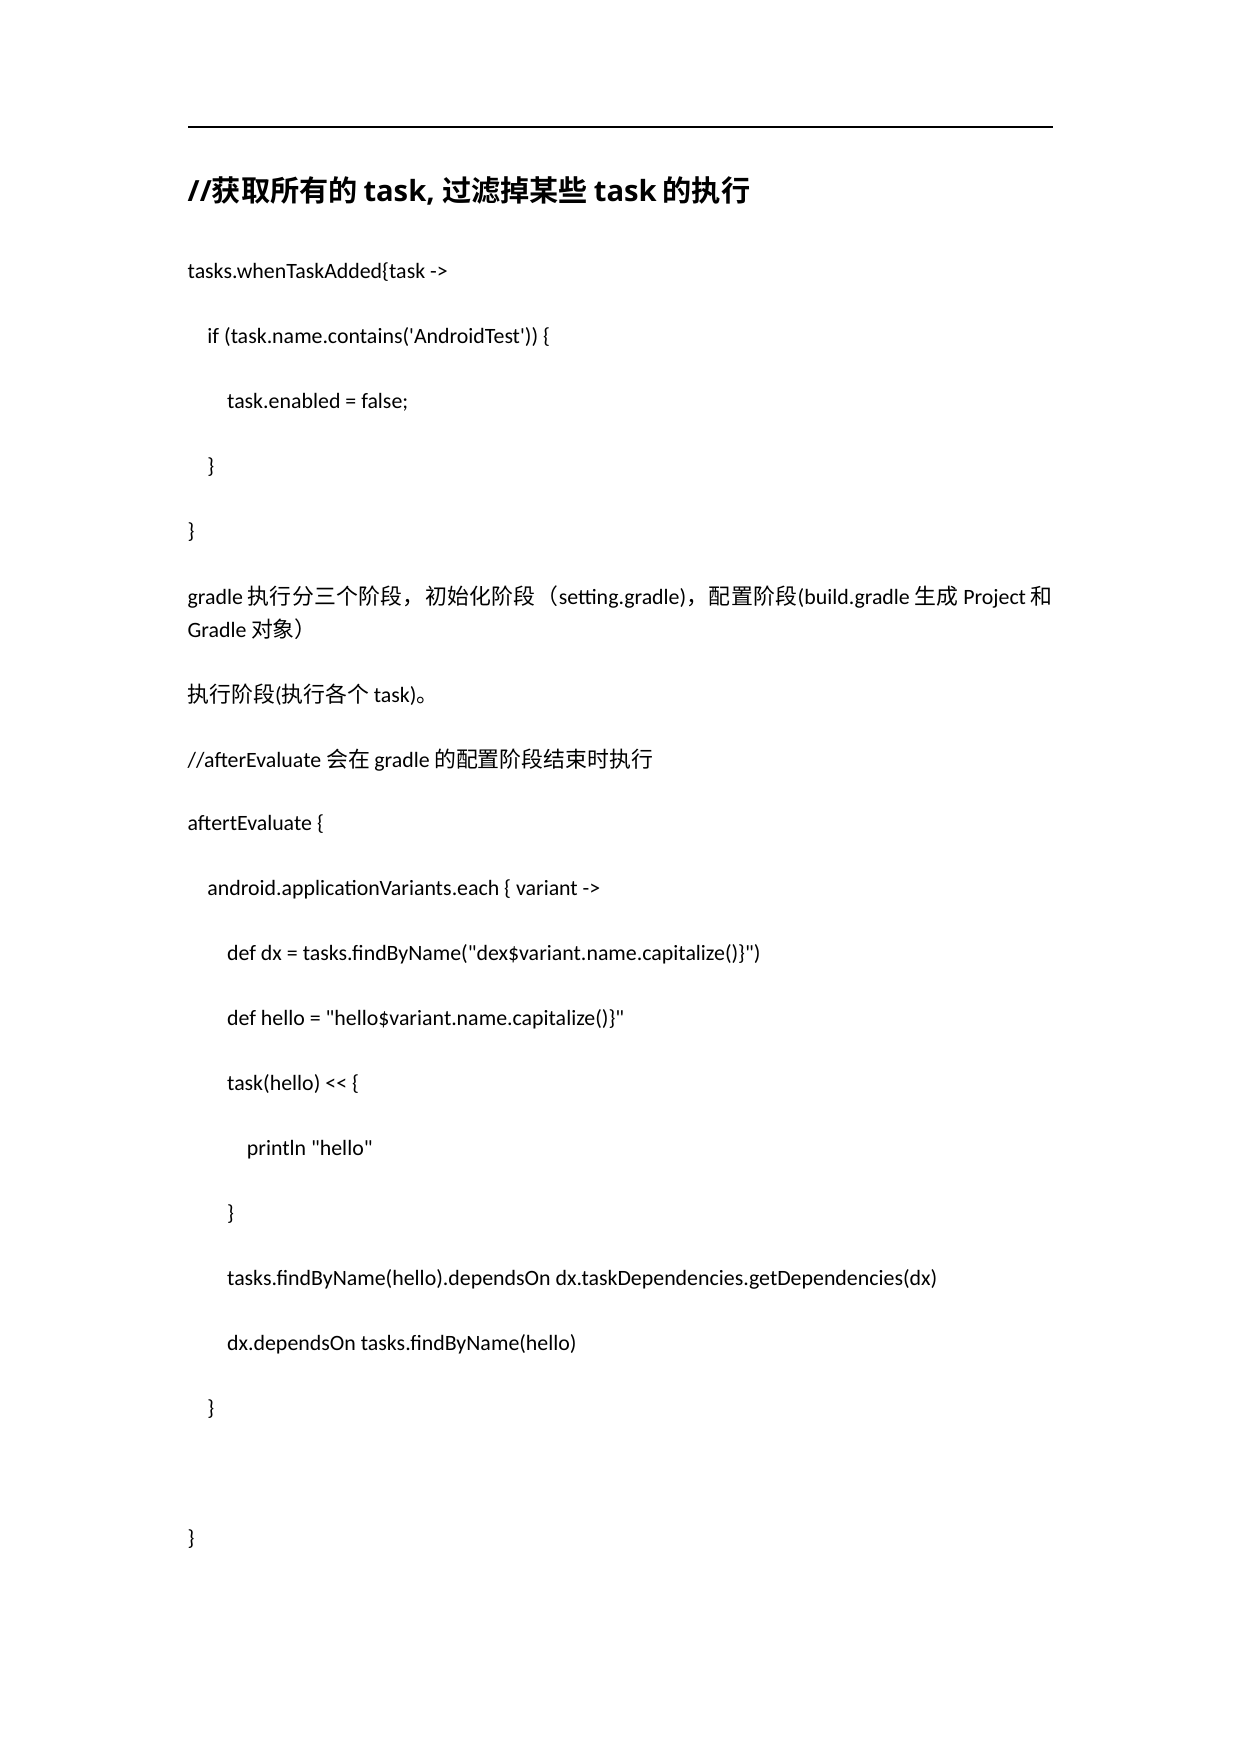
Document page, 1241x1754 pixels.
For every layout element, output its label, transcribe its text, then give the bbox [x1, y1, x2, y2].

text def hello = "hello$variant.name.capitalize()}" [187, 1001, 1053, 1034]
text 执行阶段(执行各个task)。 [187, 676, 1053, 709]
text task.enabled = false; [187, 384, 1053, 416]
text } [187, 514, 1053, 546]
text gradle执行分三个阶段，初始化阶段（setting.gradle)，配置阶段(build.gradle生成Project和Gradle对象） [187, 579, 1053, 644]
text dx.dependsOn tasks.findByName(hello) [187, 1326, 1053, 1359]
text task(hello) << { [187, 1066, 1053, 1099]
text def dx = tasks.findByName("dex$variant.name.capitalize()}") [187, 936, 1053, 969]
text } [187, 1521, 1053, 1554]
text } [187, 1391, 1053, 1424]
text tasks.findByName(hello).dependsOn dx.taskDependencies.getDependencies(dx) [187, 1261, 1053, 1294]
text } [187, 1196, 1053, 1229]
text if (task.name.contains('AndroidTest')) { [187, 319, 1053, 351]
text tasks.whenTaskAdded{task -> [187, 254, 1053, 286]
text println "hello" [187, 1131, 1053, 1164]
text android.applicationVariants.each { variant -> [187, 871, 1053, 904]
text aftertEvaluate { [187, 806, 1053, 839]
text //afterEvaluate 会在gradle的配置阶段结束时执行 [187, 741, 1053, 774]
text } [187, 449, 1053, 481]
text //获取所有的task, 过滤掉某些task的执行 [187, 156, 1053, 221]
